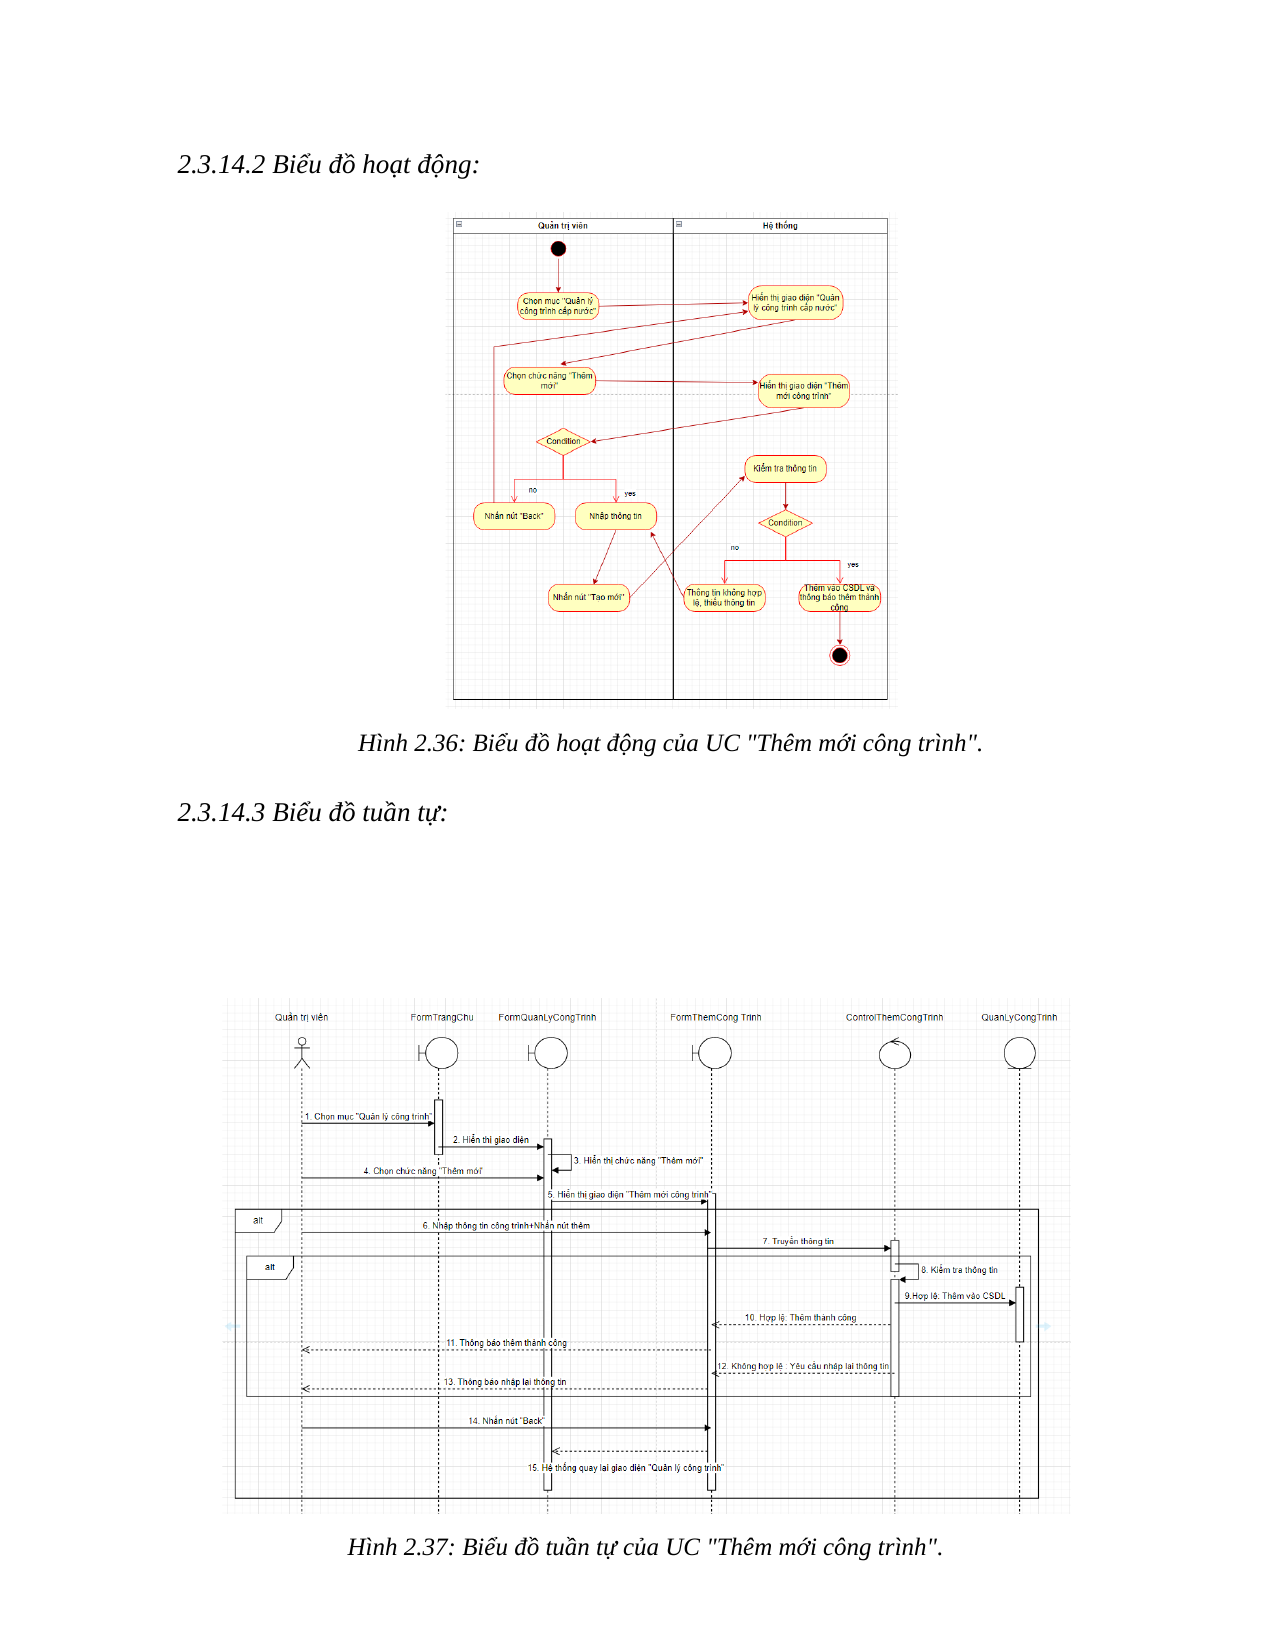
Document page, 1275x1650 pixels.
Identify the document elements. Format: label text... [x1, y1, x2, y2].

subtitle Biểu đồ hoạt động: [177, 148, 1157, 179]
picture [222, 998, 1071, 1514]
picture [445, 212, 898, 709]
